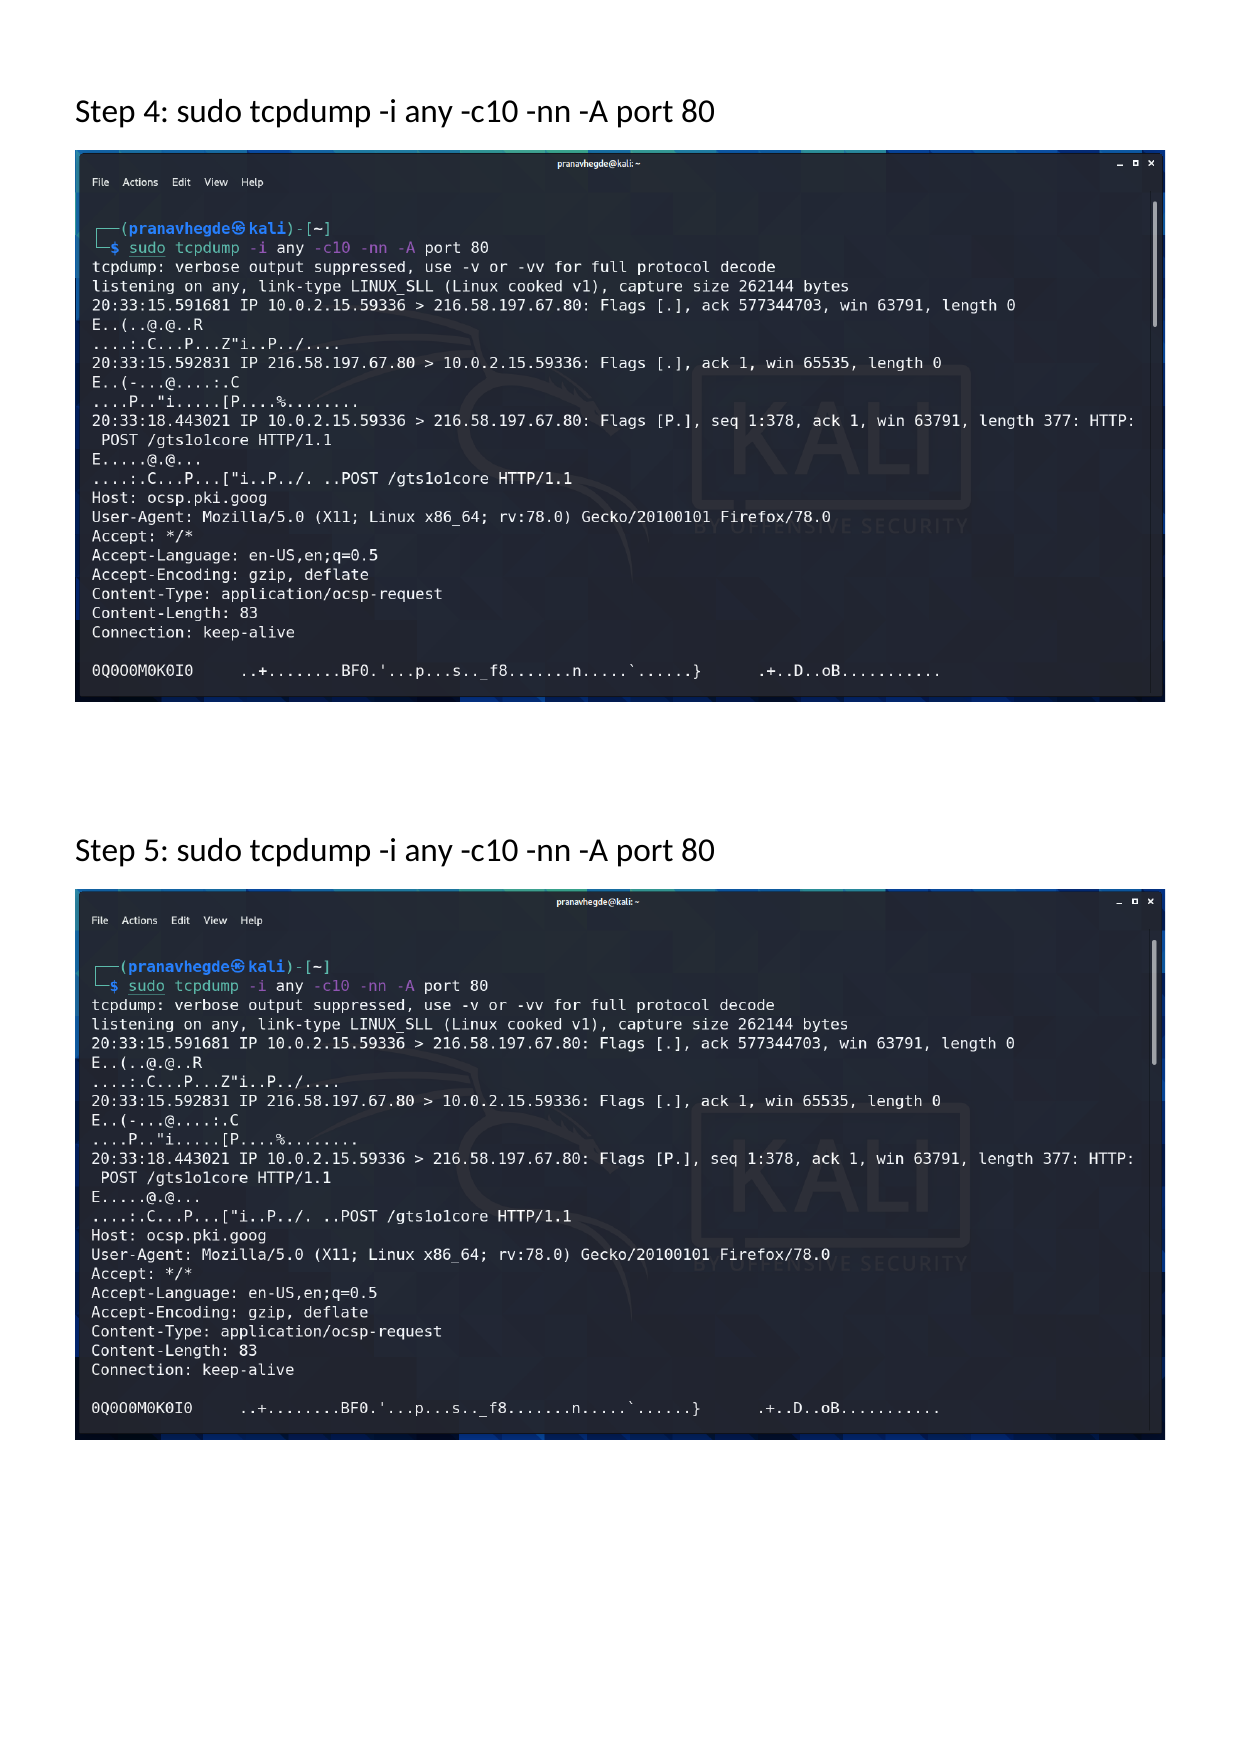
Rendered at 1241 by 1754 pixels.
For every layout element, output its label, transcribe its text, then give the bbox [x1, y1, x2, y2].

text Step 5: sudo tcpdump -i any -c10 -nn -A port 80 [75, 829, 1165, 869]
text Step 4: sudo tcpdump -i any -c10 -nn -A port 80 [75, 90, 1165, 131]
picture [75, 150, 1166, 702]
picture [75, 889, 1166, 1440]
